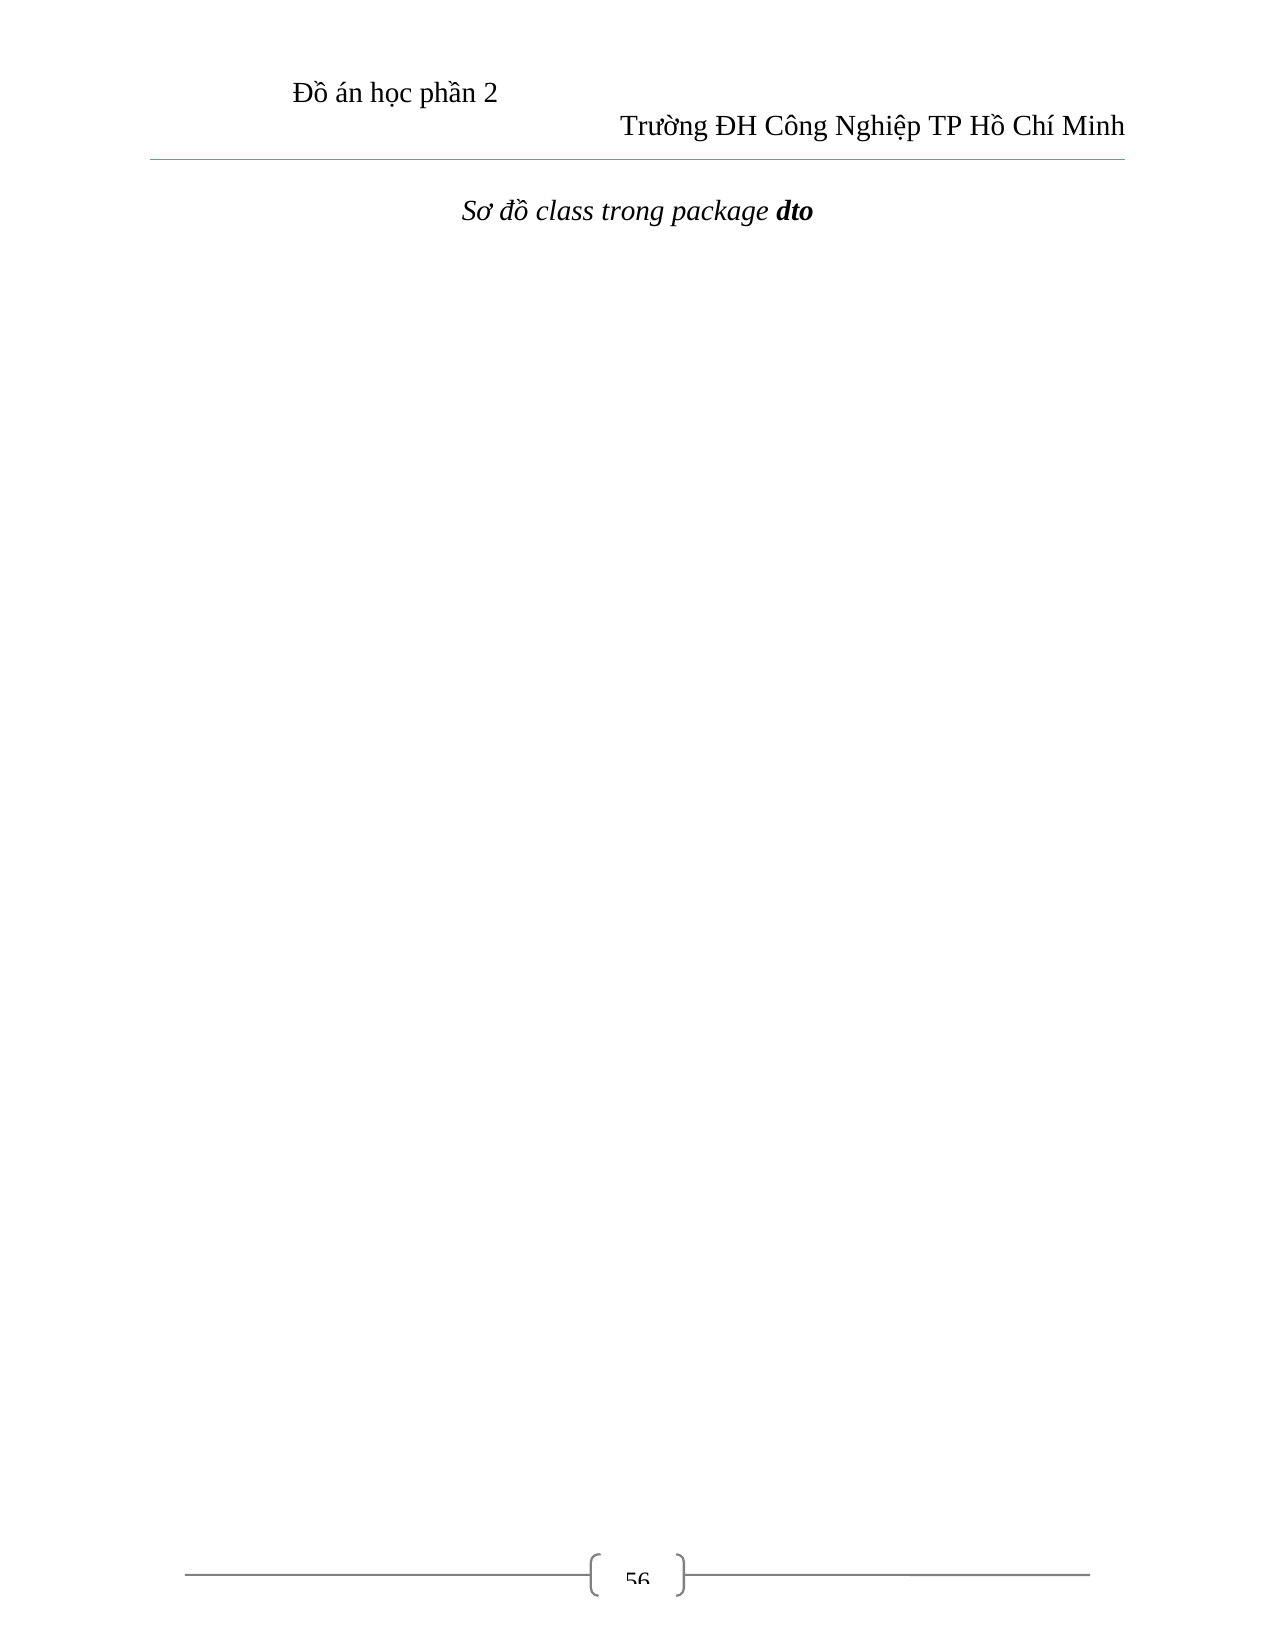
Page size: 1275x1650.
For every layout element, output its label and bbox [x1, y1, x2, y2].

text [150, 193, 1125, 227]
